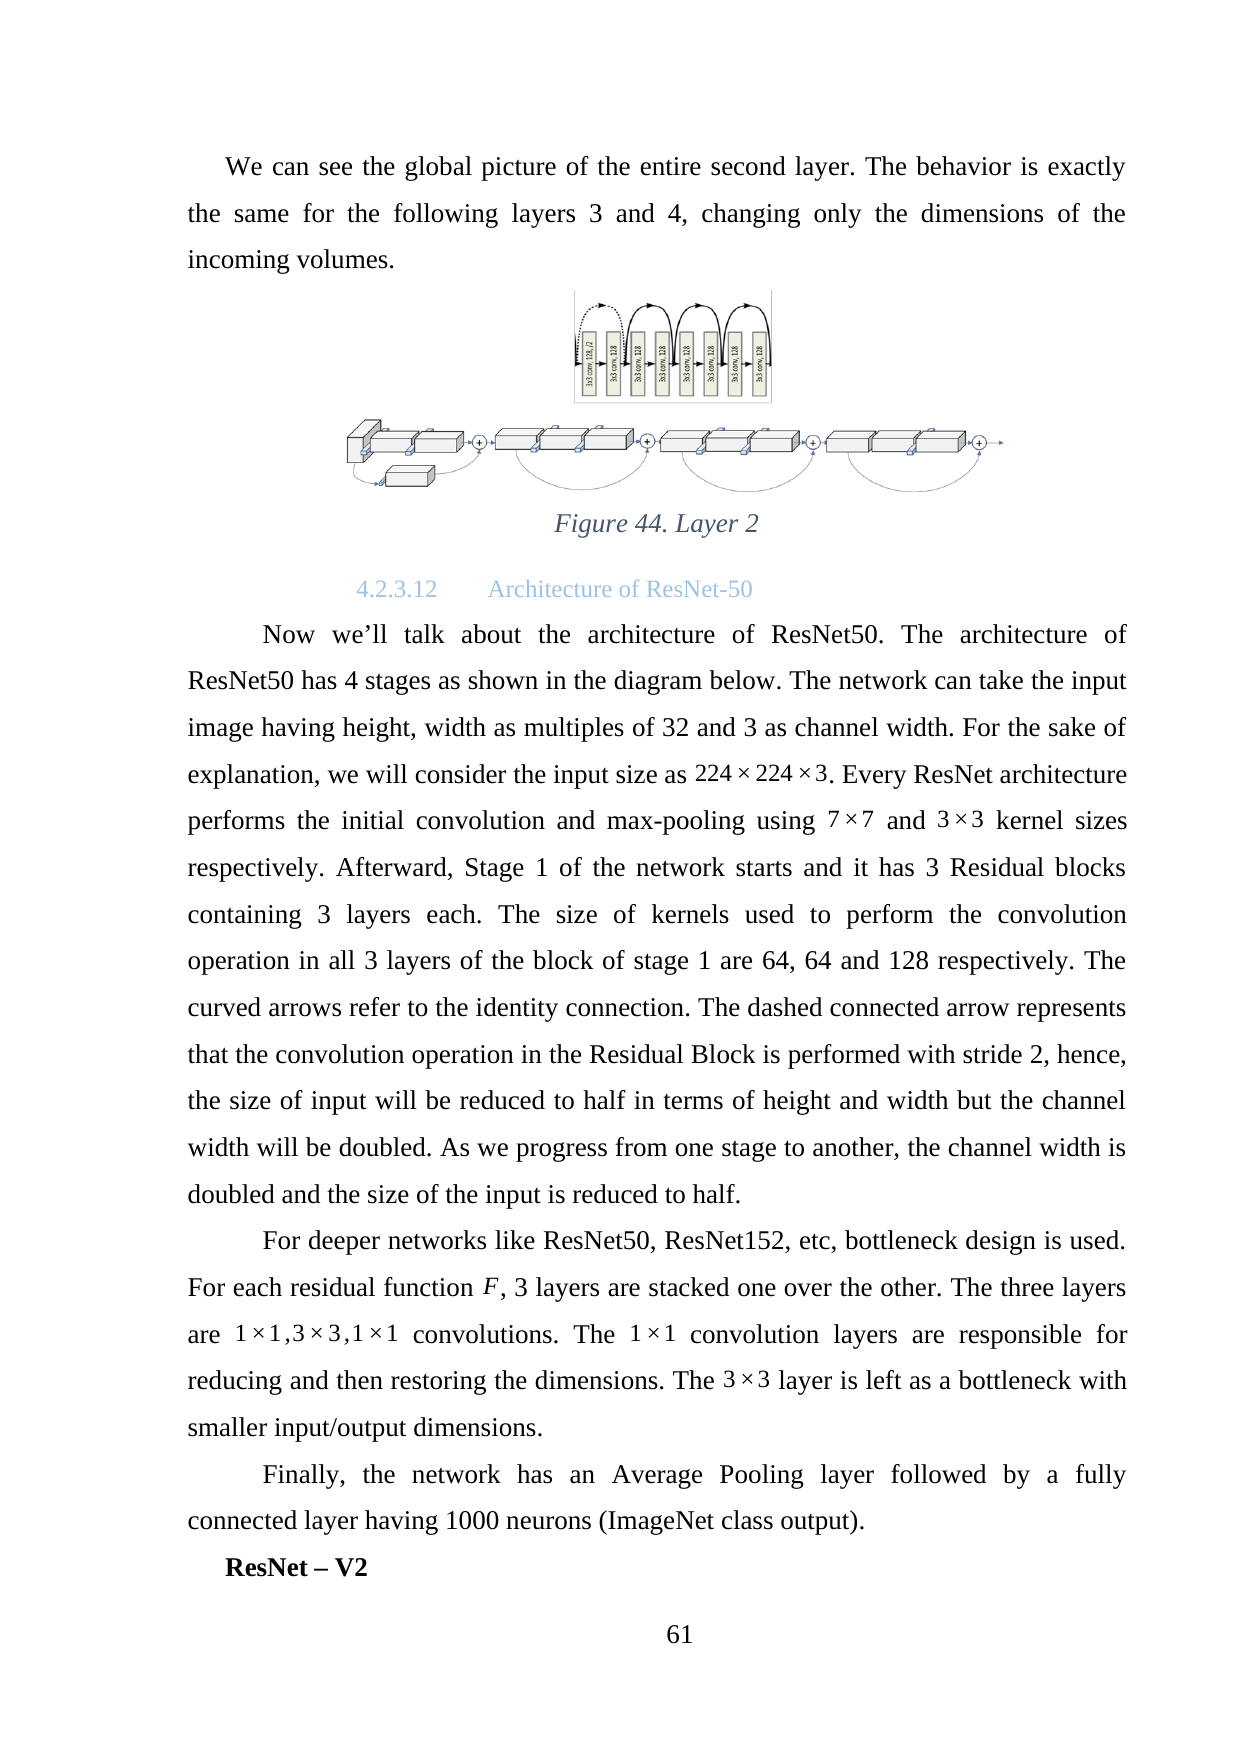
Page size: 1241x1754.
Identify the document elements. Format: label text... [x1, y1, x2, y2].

text Finally, the network has an Average Pooling layer followed by a fully connected layer having 1000 neurons (ImageNet class output). [187, 1458, 1128, 1536]
picture [346, 290, 1007, 492]
subtitle Architecture of ResNet-50 [356, 574, 1128, 603]
text We can see the global picture of the entire second layer. The behavior is exactly the same for the following layers 3 and 4, changing only the dimensions of the incoming volumes. [187, 150, 1128, 274]
text ResNet – V2 [187, 1551, 1128, 1582]
text Now we’ll talk about the architecture of ResNet50. The architecture of ResNet50 has 4 stages as shown in the diagram below. The network can take the input image having height, width as multiples of 32 and 3 as channel width. For the sake of explanation, we will consider the input size as . Every ResNet architecture performs the initial convolution and max-pooling using and kernel sizes respectively. Afterward, Stage 1 of the network starts and it has 3 Residual blocks containing 3 layers each. The size of kernels used to perform the convolution operation in all 3 layers of the block of stage 1 are 64, 64 and 128 respectively. The curved arrows refer to the identity connection. The dashed connected arrow represents that the convolution operation in the Residual Block is performed with stride 2, hence, the size of input will be reduced to half in terms of height and width but the channel width will be doubled. As we progress from one stage to another, the channel width is doubled and the size of the input is reduced to half. [187, 618, 1128, 1209]
text For deeper networks like ResNet50, ResNet152, etc, bottleneck design is used. For each residual function , 3 layers are stacked one over the other. The three layers are convolutions. The convolution layers are responsible for reducing and then restoring the dimensions. The layer is left as a bottleneck with smaller input/output dimensions. [187, 1224, 1128, 1442]
